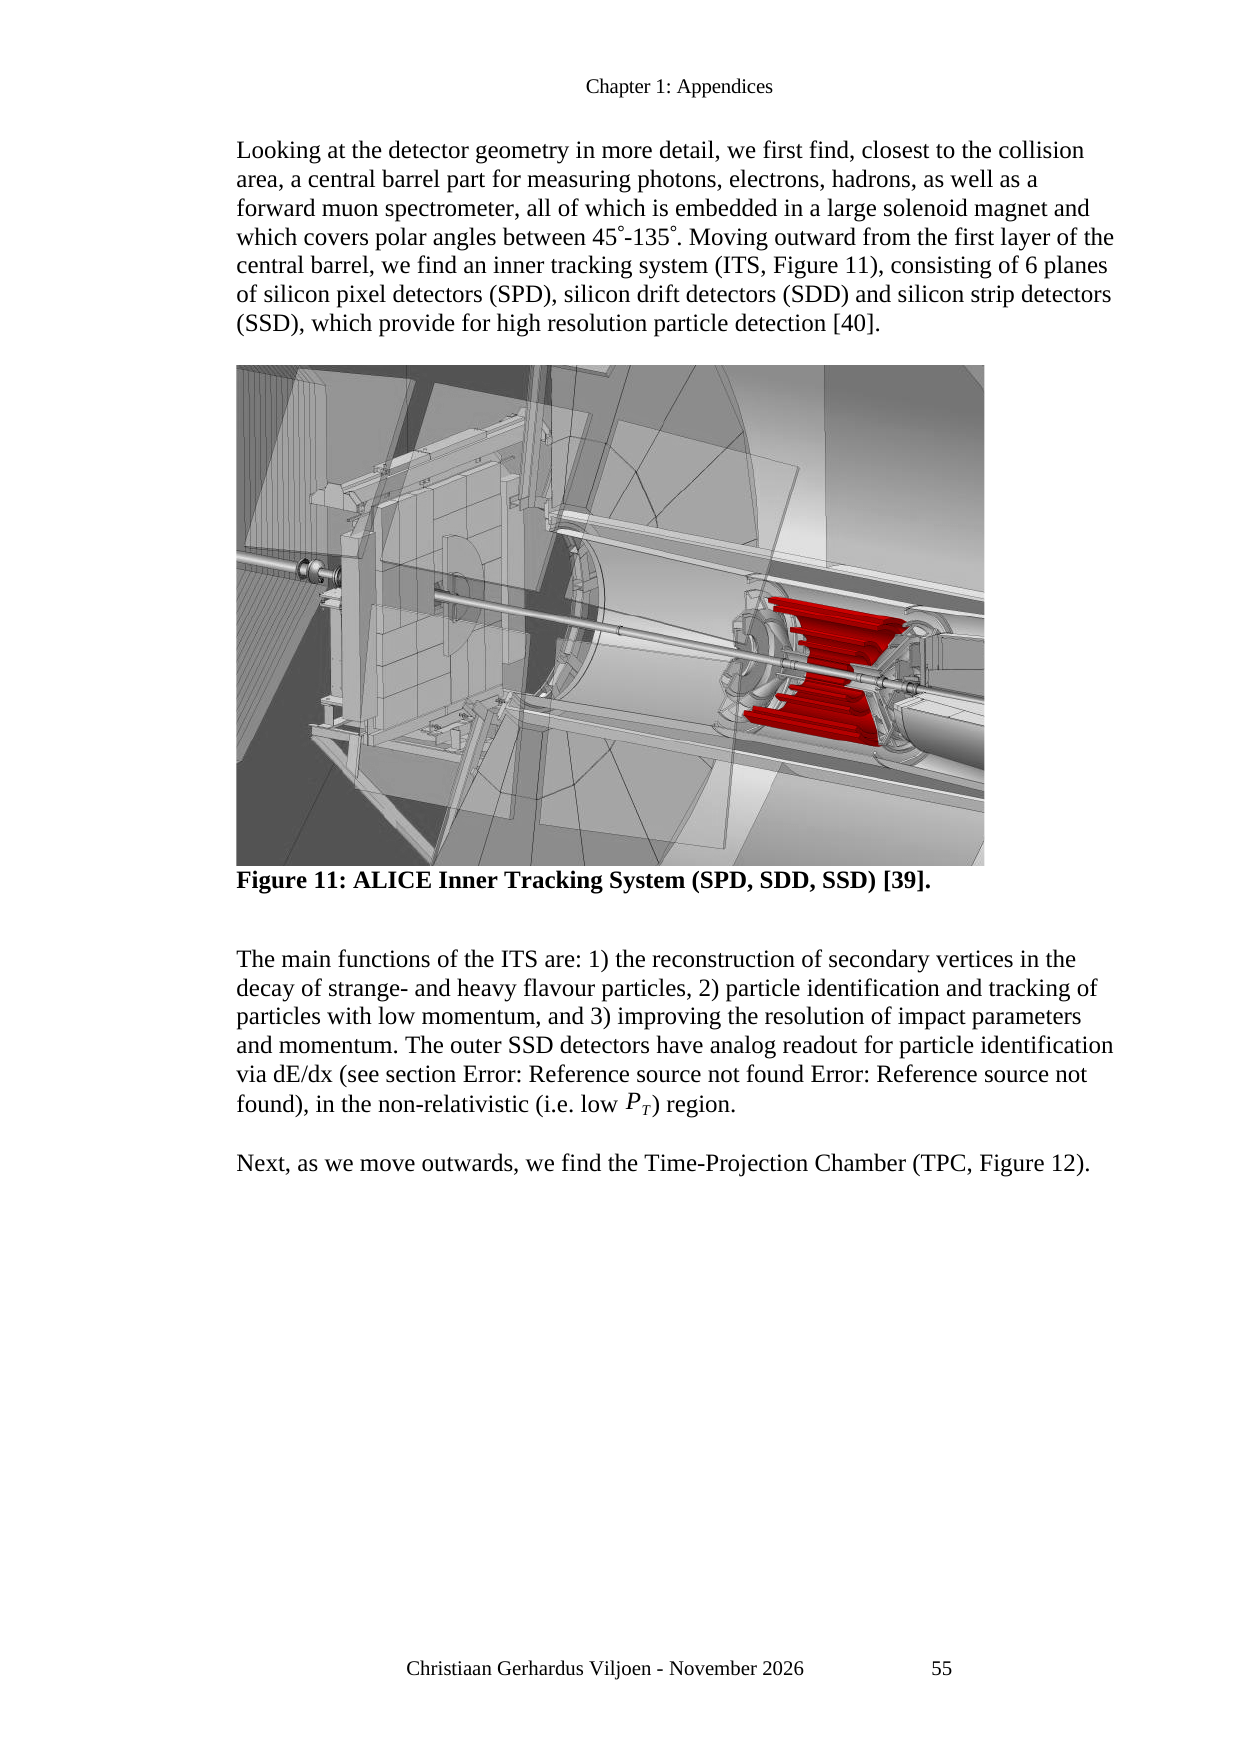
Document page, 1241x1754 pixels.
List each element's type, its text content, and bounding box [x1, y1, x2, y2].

picture [236, 365, 985, 866]
text Figure : ALICE Inner Tracking System (SPD, SDD, SSD) . [236, 866, 1122, 894]
text Looking at the detector geometry in more detail, we first find, closest to the collision area, a central barrel part for measuring photons, electrons, hadrons, as well as a forward muon spectrometer, all of which is embedded in a large solenoid magnet and which covers polar angles between 45-135. Moving outward from the first layer of the central barrel, we find an inner tracking system (ITS, Figure 10), consisting of 6 planes of silicon pixel detectors (SPD), silicon drift detectors (SDD) and silicon strip detectors (SSD), which provide for high resolution particle detection . [236, 135, 1122, 337]
